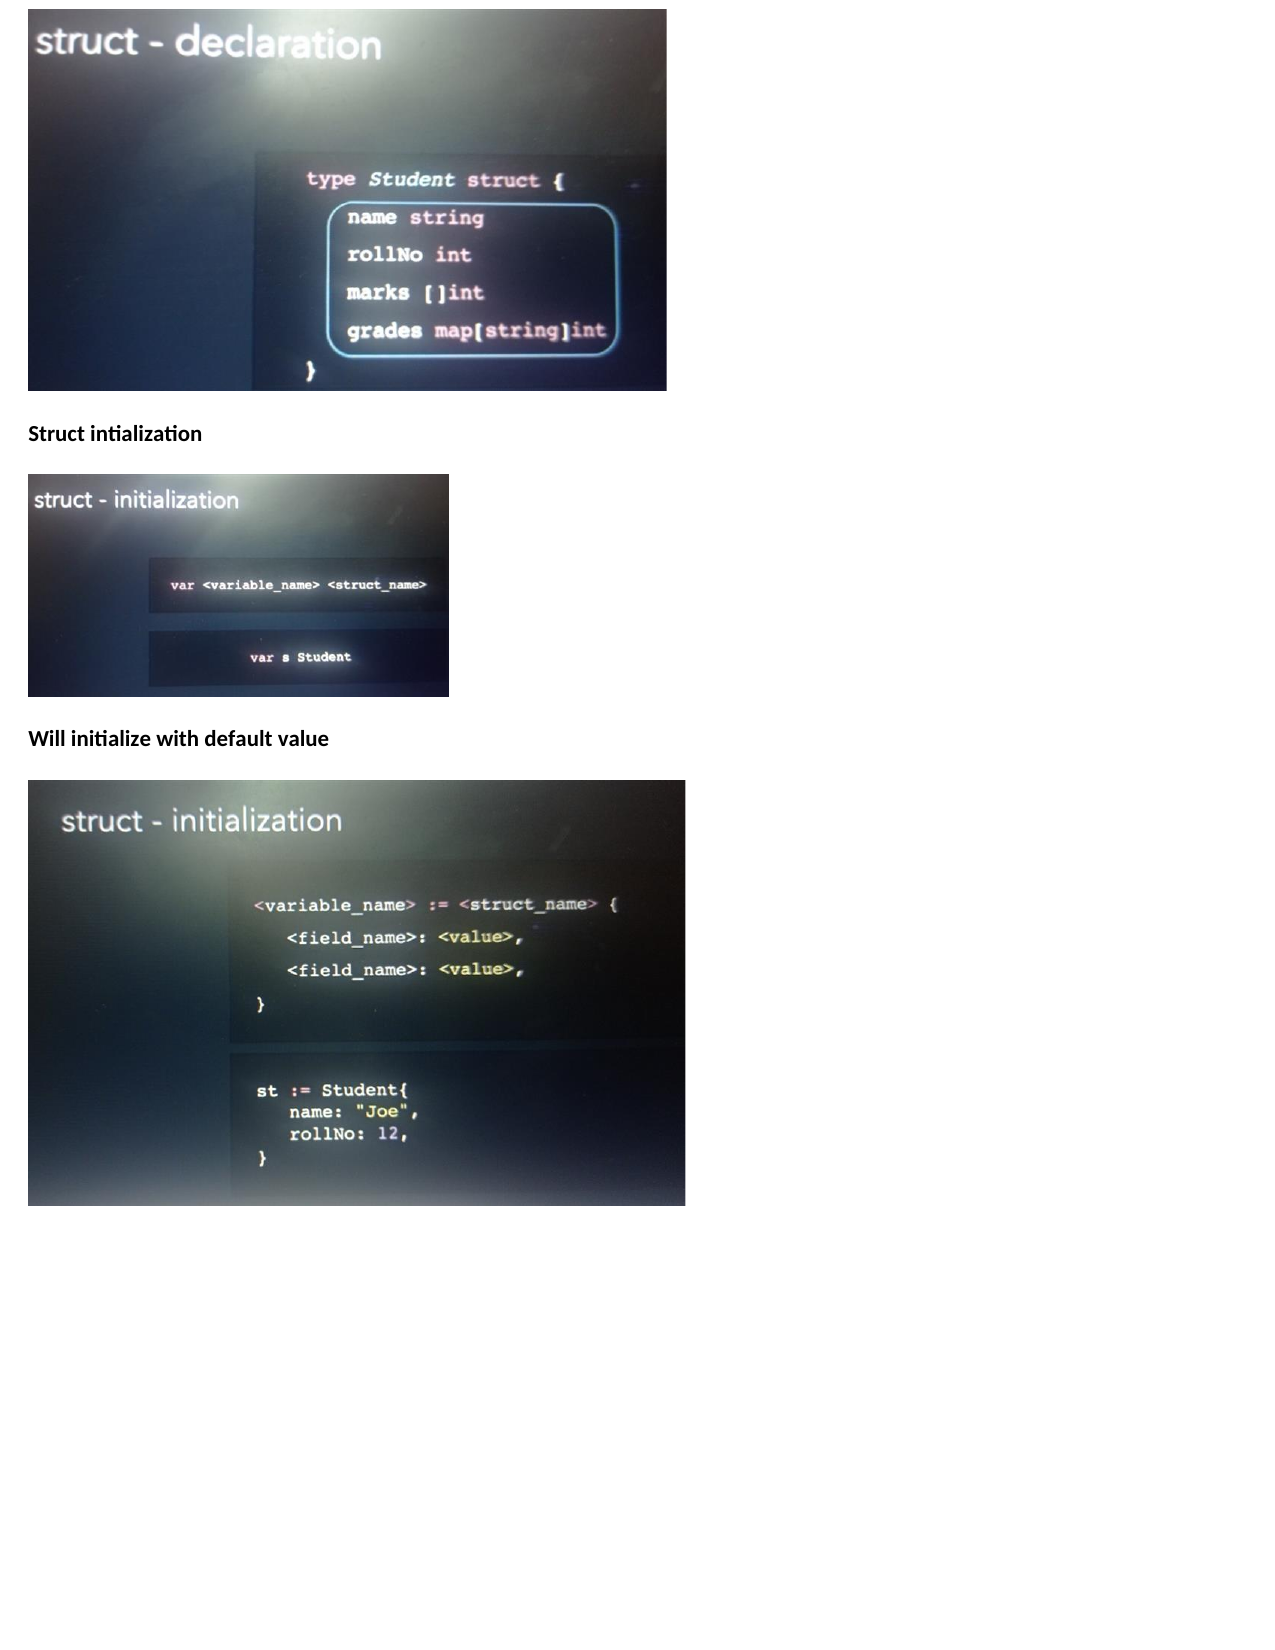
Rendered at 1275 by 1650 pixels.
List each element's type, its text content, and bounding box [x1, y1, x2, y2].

text Struct intialization [28, 419, 1228, 447]
picture [28, 780, 686, 1206]
picture [28, 9, 667, 391]
picture [28, 474, 449, 697]
text Will initialize with default value [28, 724, 1228, 753]
